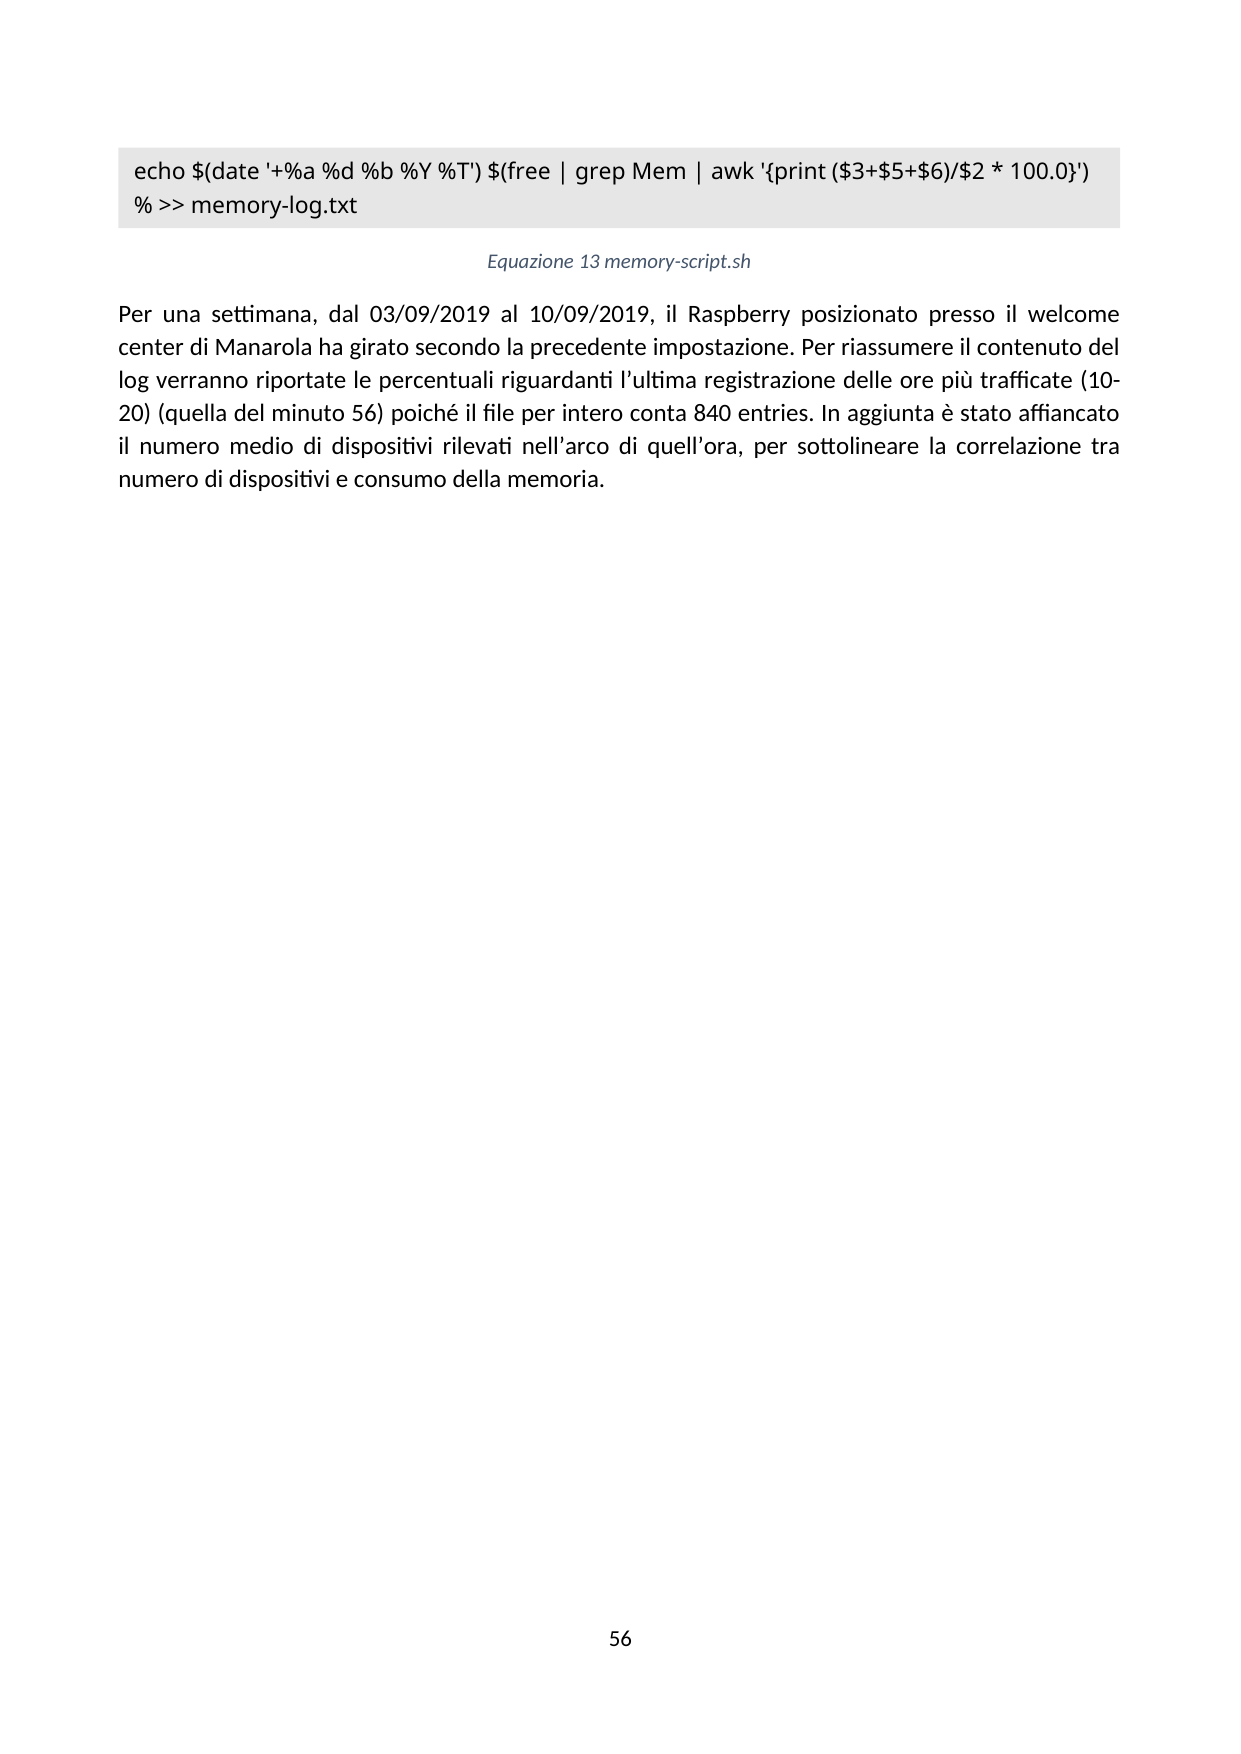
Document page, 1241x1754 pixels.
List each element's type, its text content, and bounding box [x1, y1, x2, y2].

text Equazione 13 memory-script.sh [118, 248, 1122, 273]
text Per una settimana, dal 03/09/2019 al 10/09/2019, il Raspberry posizionato presso il welcome center di Manarola ha girato secondo la precedente impostazione. Per riassumere il contenuto del log verranno riportate le percentuali riguardanti l’ultima registrazione delle ore più trafficate (10-20) (quella del minuto 56) poiché il file per intero conta 840 entries. In aggiunta è stato affiancato il numero medio di dispositivi rilevati nell’arco di quell’ora, per sottolineare la correlazione tra numero di dispositivi e consumo della memoria. [118, 298, 1122, 493]
